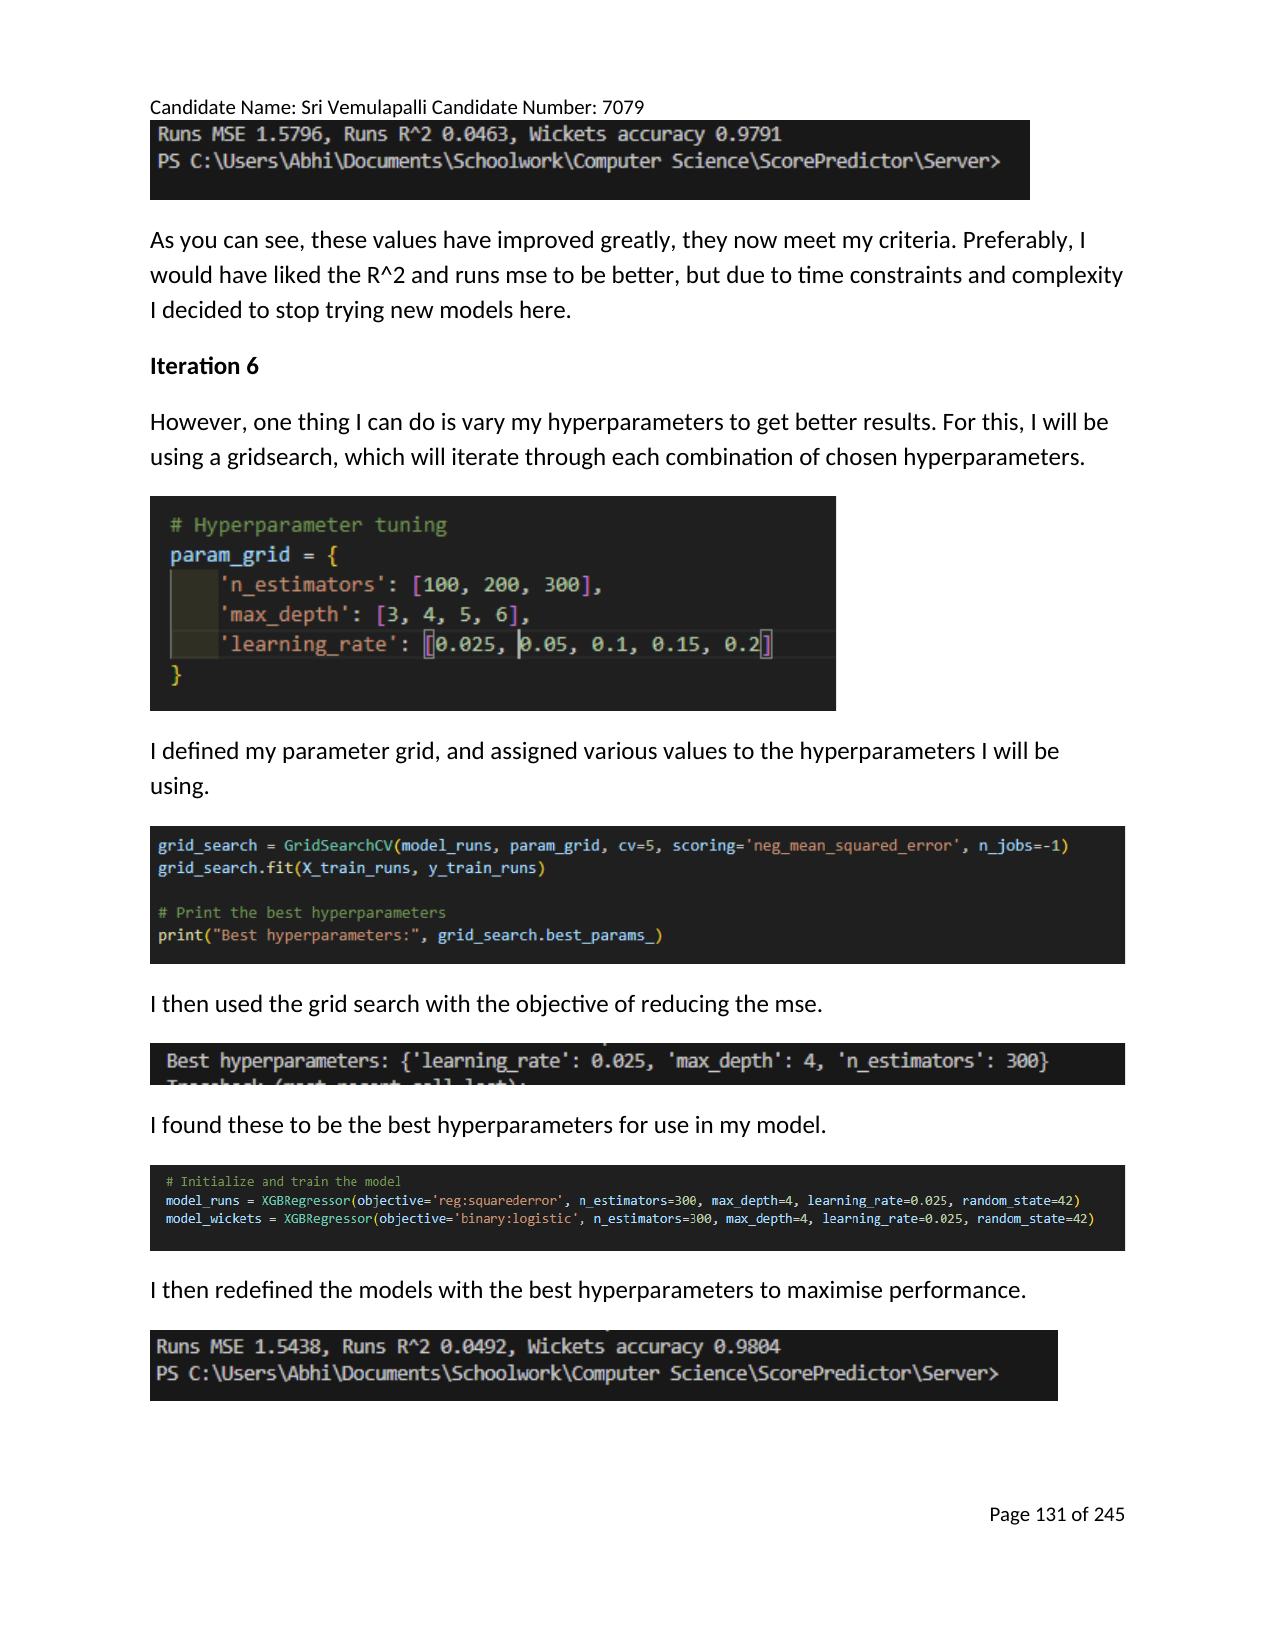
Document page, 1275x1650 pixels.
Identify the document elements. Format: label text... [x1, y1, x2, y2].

text I then redefined the models with the best hyperparameters to maximise performance. [150, 1275, 1125, 1305]
text I defined my parameter grid, and assigned various values to the hyperparameters I will be using. [150, 735, 1125, 801]
text Iteration 6 [150, 350, 1125, 381]
text I then used the grid search with the objective of reducing the mse. [150, 988, 1125, 1018]
text I found these to be the best hyperparameters for use in my model. [150, 1109, 1125, 1140]
picture [150, 1330, 1058, 1401]
picture [150, 496, 837, 711]
picture [150, 1043, 1125, 1085]
text However, one thing I can do is vary my hyperparameters to get better results. For this, I will be using a gridsearch, which will iterate through each combination of chosen hyperparameters. [150, 406, 1125, 471]
picture [150, 120, 1030, 200]
picture [150, 826, 1125, 964]
picture [150, 1165, 1125, 1251]
text As you can see, these values have improved greatly, they now meet my criteria. Preferably, I would have liked the R^2 and runs mse to be better, but due to time constraints and complexity I decided to stop trying new models here. [150, 224, 1125, 325]
